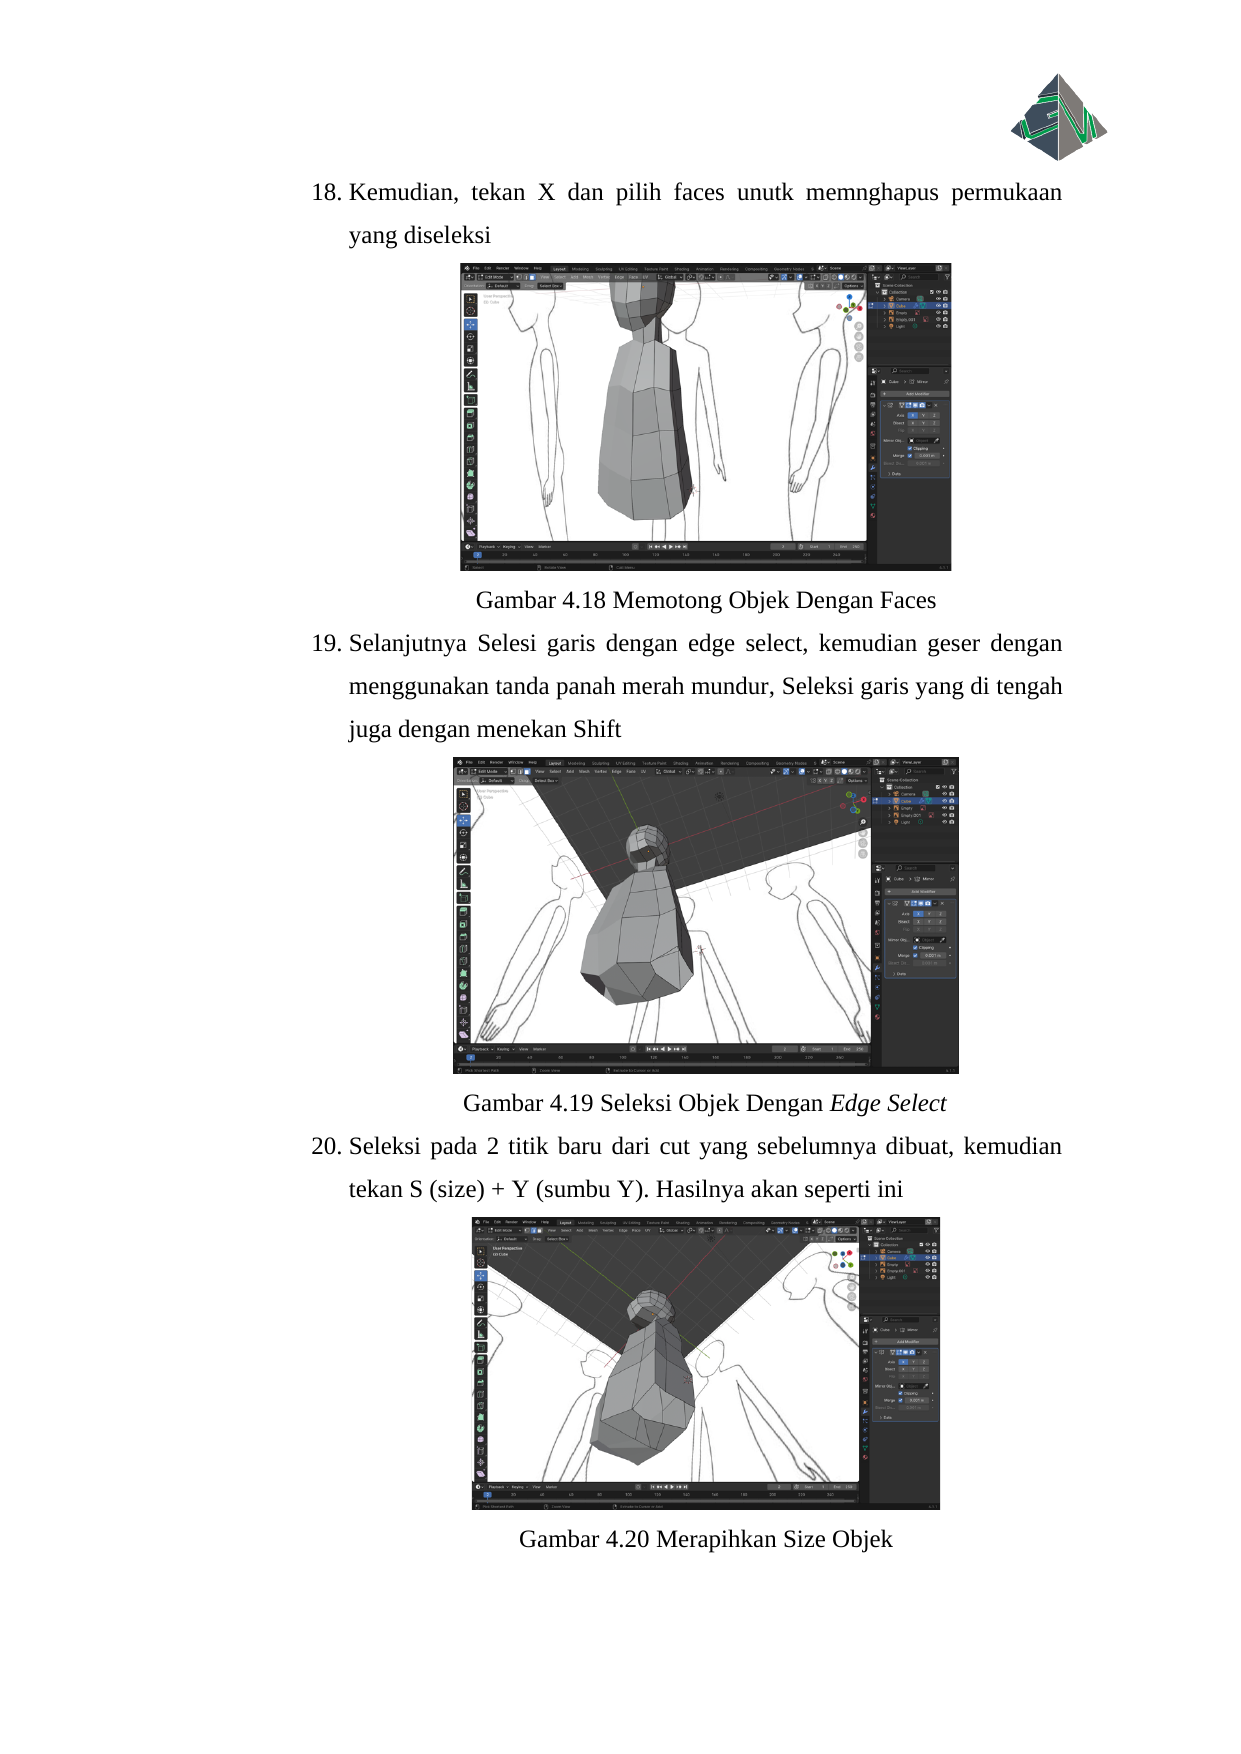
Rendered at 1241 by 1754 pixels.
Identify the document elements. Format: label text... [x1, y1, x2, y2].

picture [471, 1217, 940, 1510]
picture [460, 263, 952, 571]
subtitle Memotong Objek Dengan Faces [349, 585, 1063, 614]
subtitle Merapihkan Size Objek [349, 1524, 1063, 1553]
list Selanjutnya Selesi garis dengan edge select, kemudian geser dengan menggunakan tanda panah merah mundur, Seleksi garis yang di tengah juga dengan menekan Shift [311, 628, 1063, 743]
list Kemudian, tekan X dan pilih faces unutk memnghapus permukaan yang diseleksi [311, 177, 1063, 249]
picture [1010, 73, 1108, 161]
list Seleksi pada 2 titik baru dari cut yang sebelumnya dibuat, kemudian tekan S (size) + Y (sumbu Y). Hasilnya akan seperti ini [311, 1131, 1063, 1203]
picture [453, 757, 959, 1074]
subtitle Seleksi Objek Dengan Edge Select [349, 1088, 1063, 1117]
